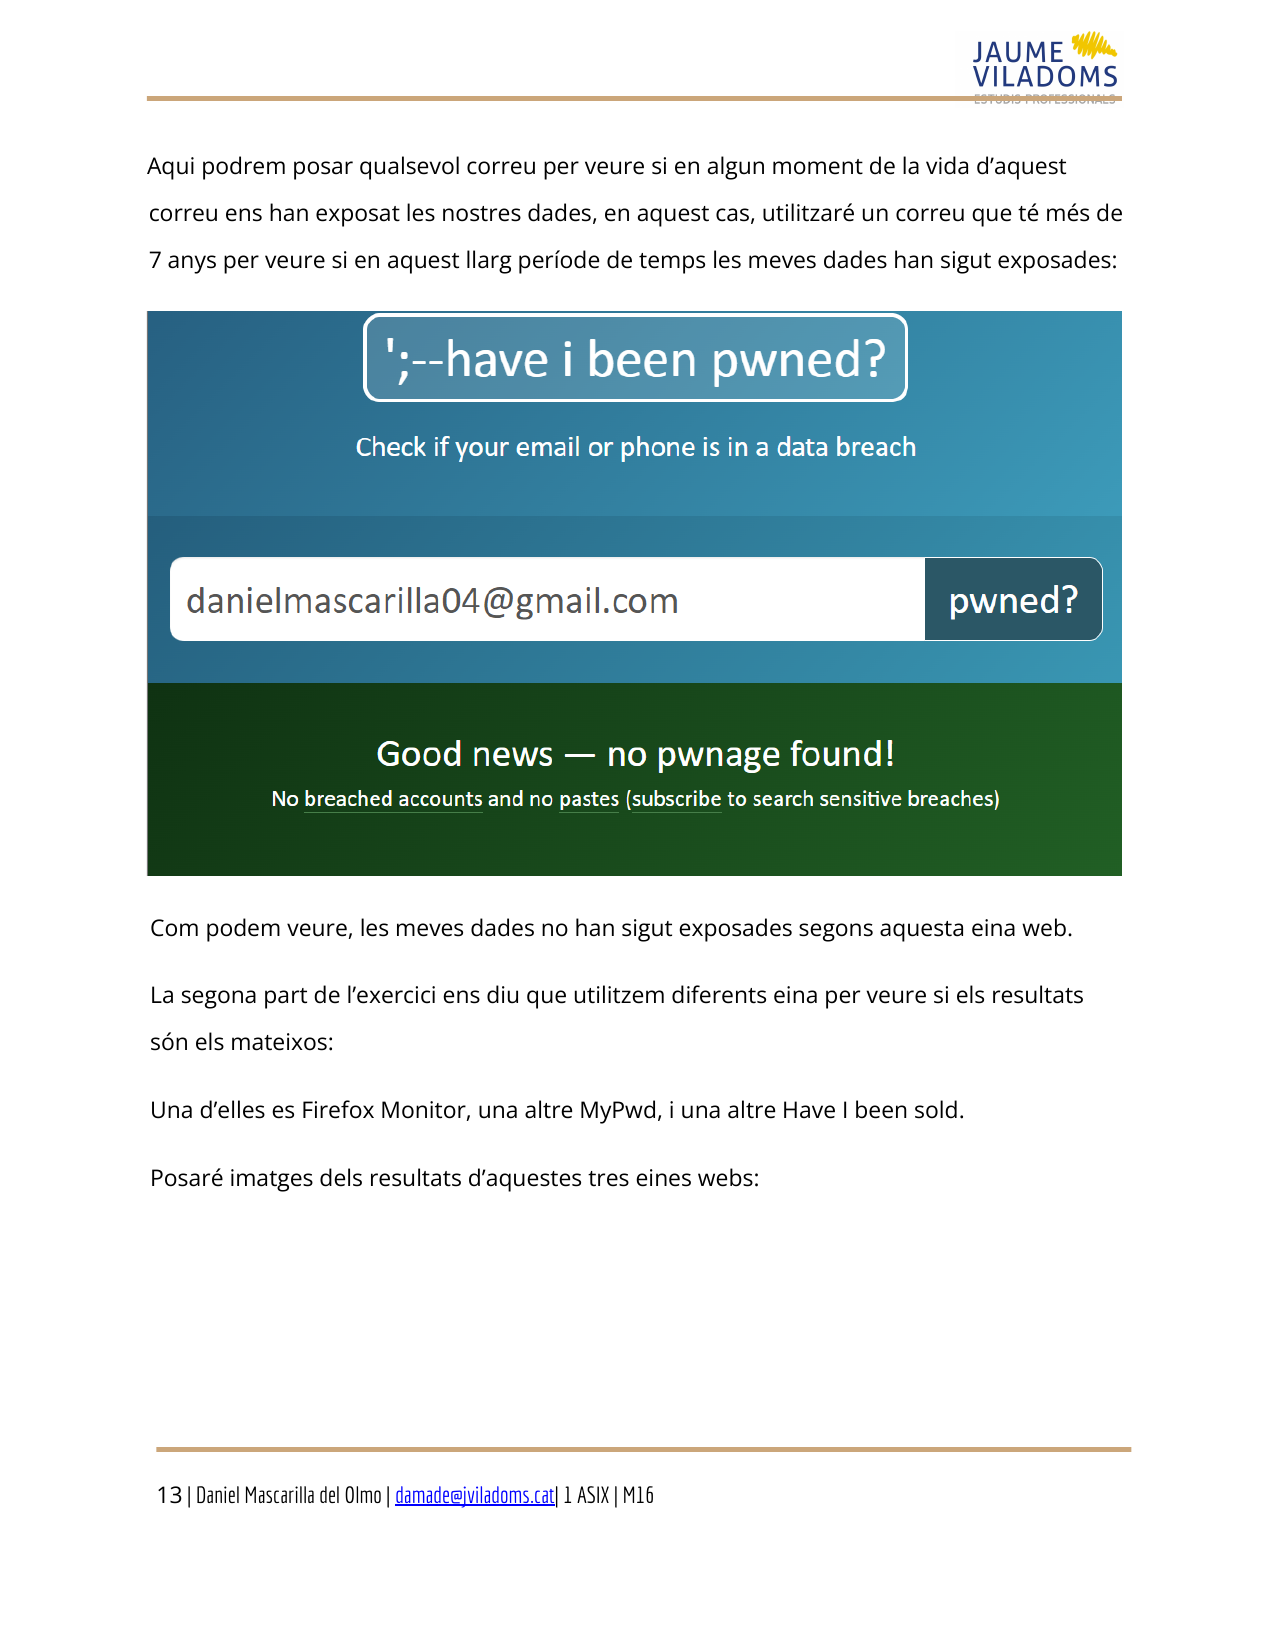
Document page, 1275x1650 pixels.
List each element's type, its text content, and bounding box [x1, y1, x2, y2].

text Posaré imatges dels resultats d’aquestes tres eines webs: [150, 1162, 1125, 1193]
text La segona part de l’exercici ens diu que utilitzem diferents eina per veure si els resultats són els mateixos: [150, 979, 1125, 1058]
text Com podem veure, les meves dades no han sigut exposades segons aquesta eina web. [150, 912, 1125, 943]
picture [156, 1447, 1132, 1452]
picture [146, 31, 1125, 108]
text Aqui podrem posar qualsevol correu per veure si en algun moment de la vida d’aquest correu ens han exposat les nostres dades, en aquest cas, utilitzaré un correu que té més de 7 anys per veure si en aquest llarg període de temps les meves dades han sigut exposades: [147, 150, 1125, 275]
picture [146, 311, 1122, 876]
text Una d’elles es Firefox Monitor, una altre MyPwd, i una altre Have I been sold. [150, 1094, 1125, 1125]
